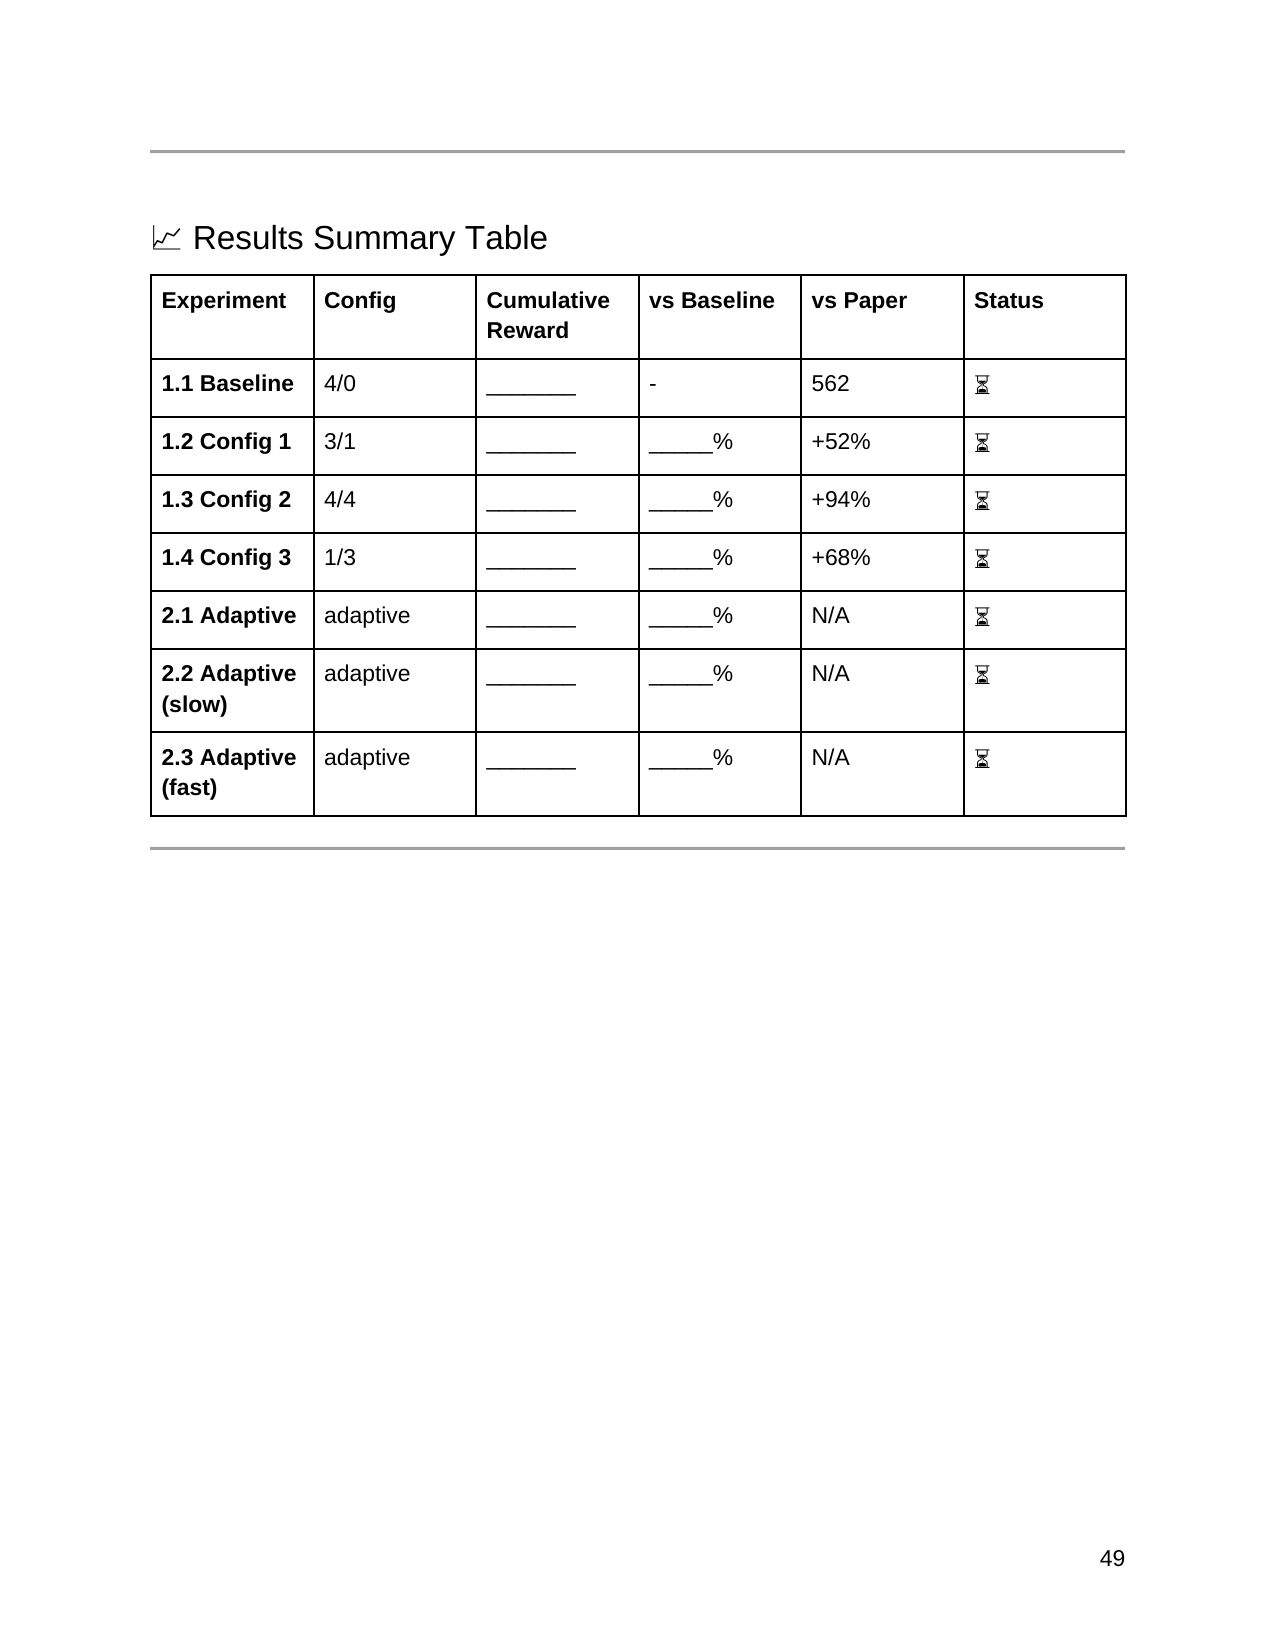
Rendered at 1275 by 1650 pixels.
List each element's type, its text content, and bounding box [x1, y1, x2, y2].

table_cell +68% [802, 534, 963, 590]
table_cell +52% [802, 418, 963, 474]
table_cell _____% [640, 733, 800, 814]
table_cell 1.2 Config 1 [152, 418, 313, 474]
table_cell 3/1 [315, 418, 475, 474]
table_cell _______ [477, 418, 638, 474]
table_header Status [965, 276, 1125, 358]
table_header Cumulative Reward [477, 276, 638, 358]
table_cell 562 [802, 360, 963, 416]
table_cell N/A [802, 592, 963, 648]
subtitle 📈 Results Summary Table [150, 218, 1125, 256]
table_cell +94% [802, 476, 963, 532]
table_cell 1/3 [315, 534, 475, 590]
table_cell 4/4 [315, 476, 475, 532]
table_cell _____% [640, 650, 800, 731]
table_header vs Paper [802, 276, 963, 358]
table_cell 2.2 Adaptive (slow) [152, 650, 313, 731]
table_cell ⏳ [965, 650, 1125, 731]
table_cell N/A [802, 733, 963, 814]
table_cell adaptive [315, 592, 475, 648]
table_cell - [640, 360, 800, 416]
table_cell _______ [477, 360, 638, 416]
table_cell _______ [477, 650, 638, 731]
table_cell ⏳ [965, 476, 1125, 532]
table_cell ⏳ [965, 418, 1125, 474]
table_cell _______ [477, 592, 638, 648]
table_cell _______ [477, 733, 638, 814]
table_cell ⏳ [965, 534, 1125, 590]
table_cell ⏳ [965, 592, 1125, 648]
table_cell 1.3 Config 2 [152, 476, 313, 532]
table_header Experiment [152, 276, 313, 358]
table_cell _____% [640, 476, 800, 532]
table_cell adaptive [315, 733, 475, 814]
table_cell _____% [640, 534, 800, 590]
table_header Config [315, 276, 475, 358]
table_cell _______ [477, 476, 638, 532]
table_cell adaptive [315, 650, 475, 731]
table_cell 1.4 Config 3 [152, 534, 313, 590]
table_cell _______ [477, 534, 638, 590]
table_cell ⏳ [965, 733, 1125, 814]
table_header vs Baseline [640, 276, 800, 358]
table_cell 4/0 [315, 360, 475, 416]
table_cell _____% [640, 592, 800, 648]
table_cell ⏳ [965, 360, 1125, 416]
table_cell 1.1 Baseline [152, 360, 313, 416]
table_cell _____% [640, 418, 800, 474]
table_cell 2.1 Adaptive [152, 592, 313, 648]
table_cell N/A [802, 650, 963, 731]
table_cell 2.3 Adaptive (fast) [152, 733, 313, 814]
